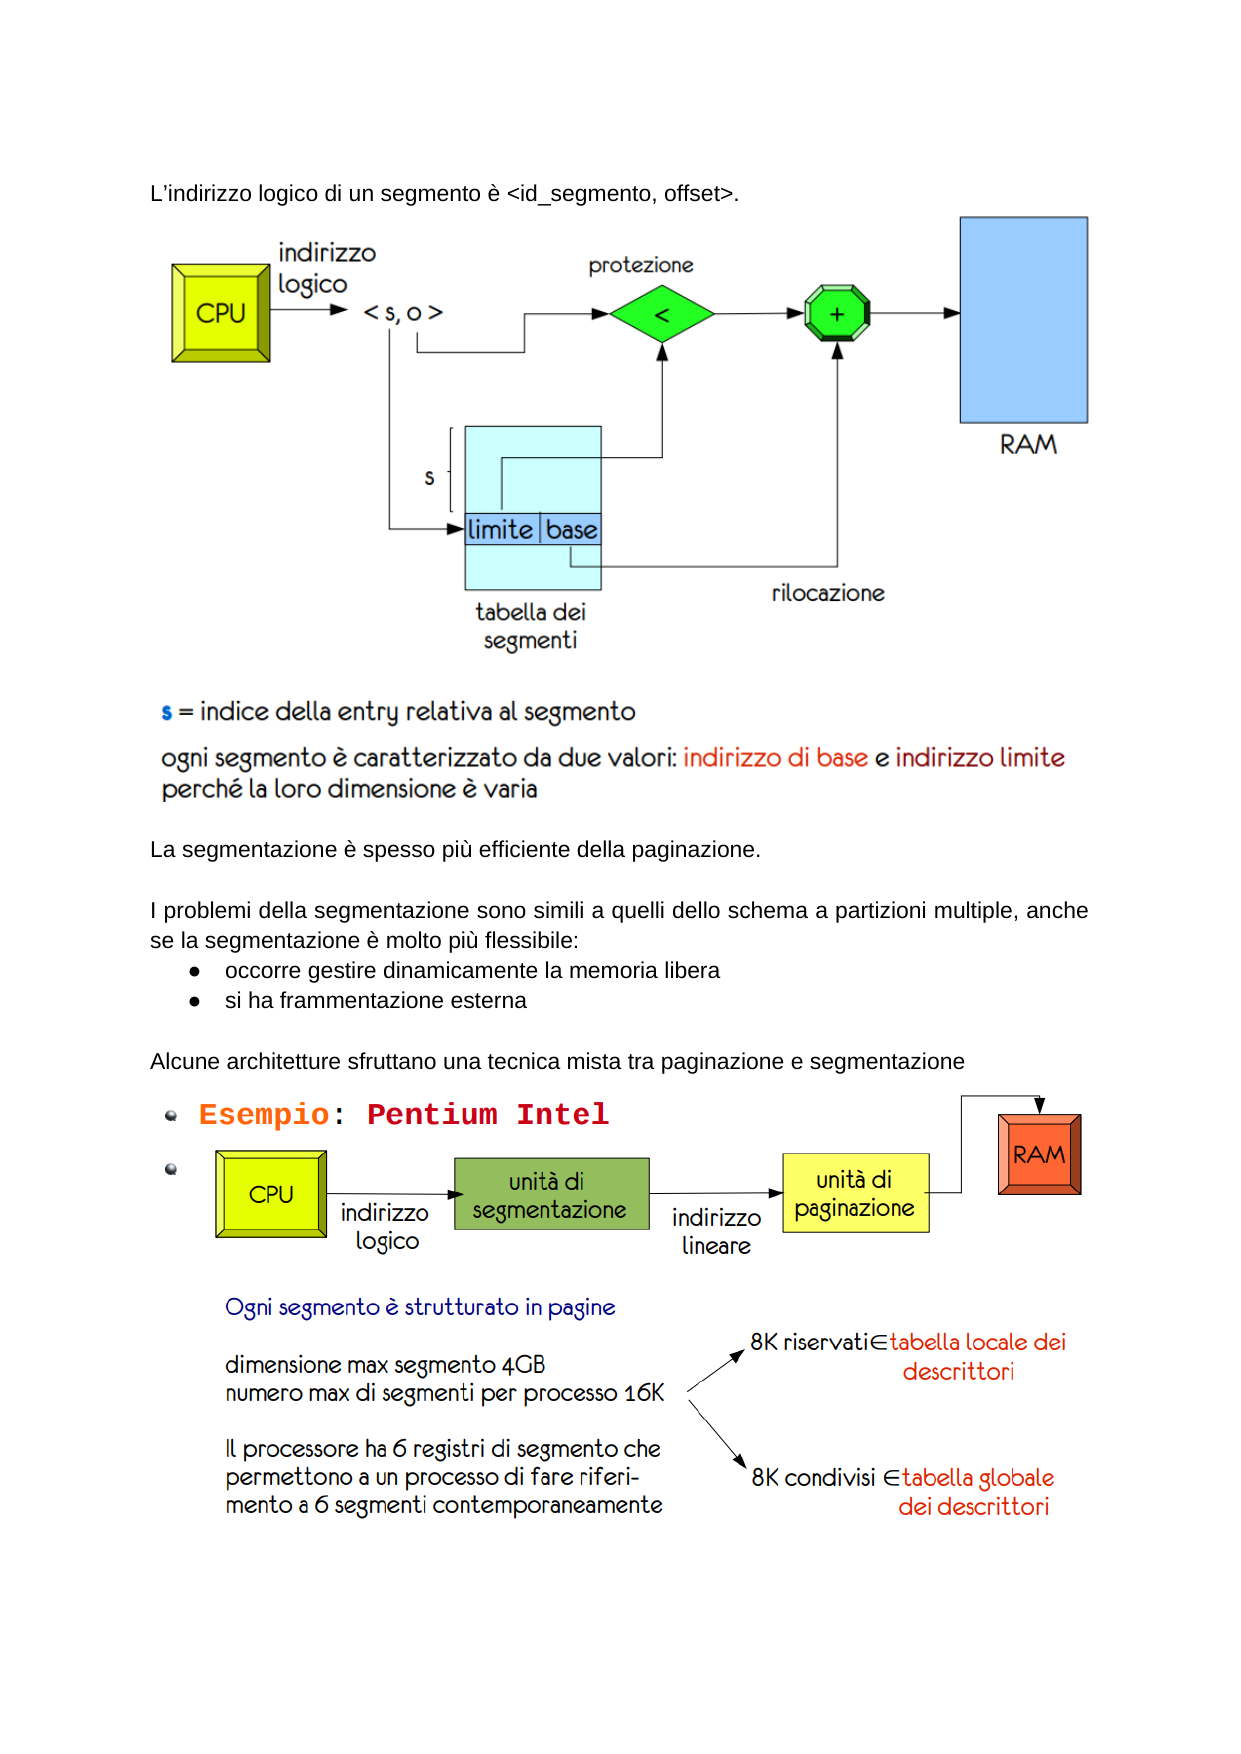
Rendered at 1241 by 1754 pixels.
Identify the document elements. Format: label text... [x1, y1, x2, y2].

picture [150, 210, 1091, 802]
text La segmentazione è spesso più efficiente della paginazione. [150, 836, 1090, 862]
list si ha frammentazione esterna [187, 987, 1090, 1013]
text Alcune architetture sfruttano una tecnica mista tra paginazione e segmentazione [150, 1048, 1090, 1074]
text I problemi della segmentazione sono simili a quelli dello schema a partizioni multiple, anche se la segmentazione è molto più flessibile: [150, 897, 1090, 953]
picture [150, 1077, 1091, 1534]
text L’indirizzo logico di un segmento è <id_segmento, offset>. [150, 180, 1090, 207]
list occorre gestire dinamicamente la memoria libera [187, 957, 1090, 983]
